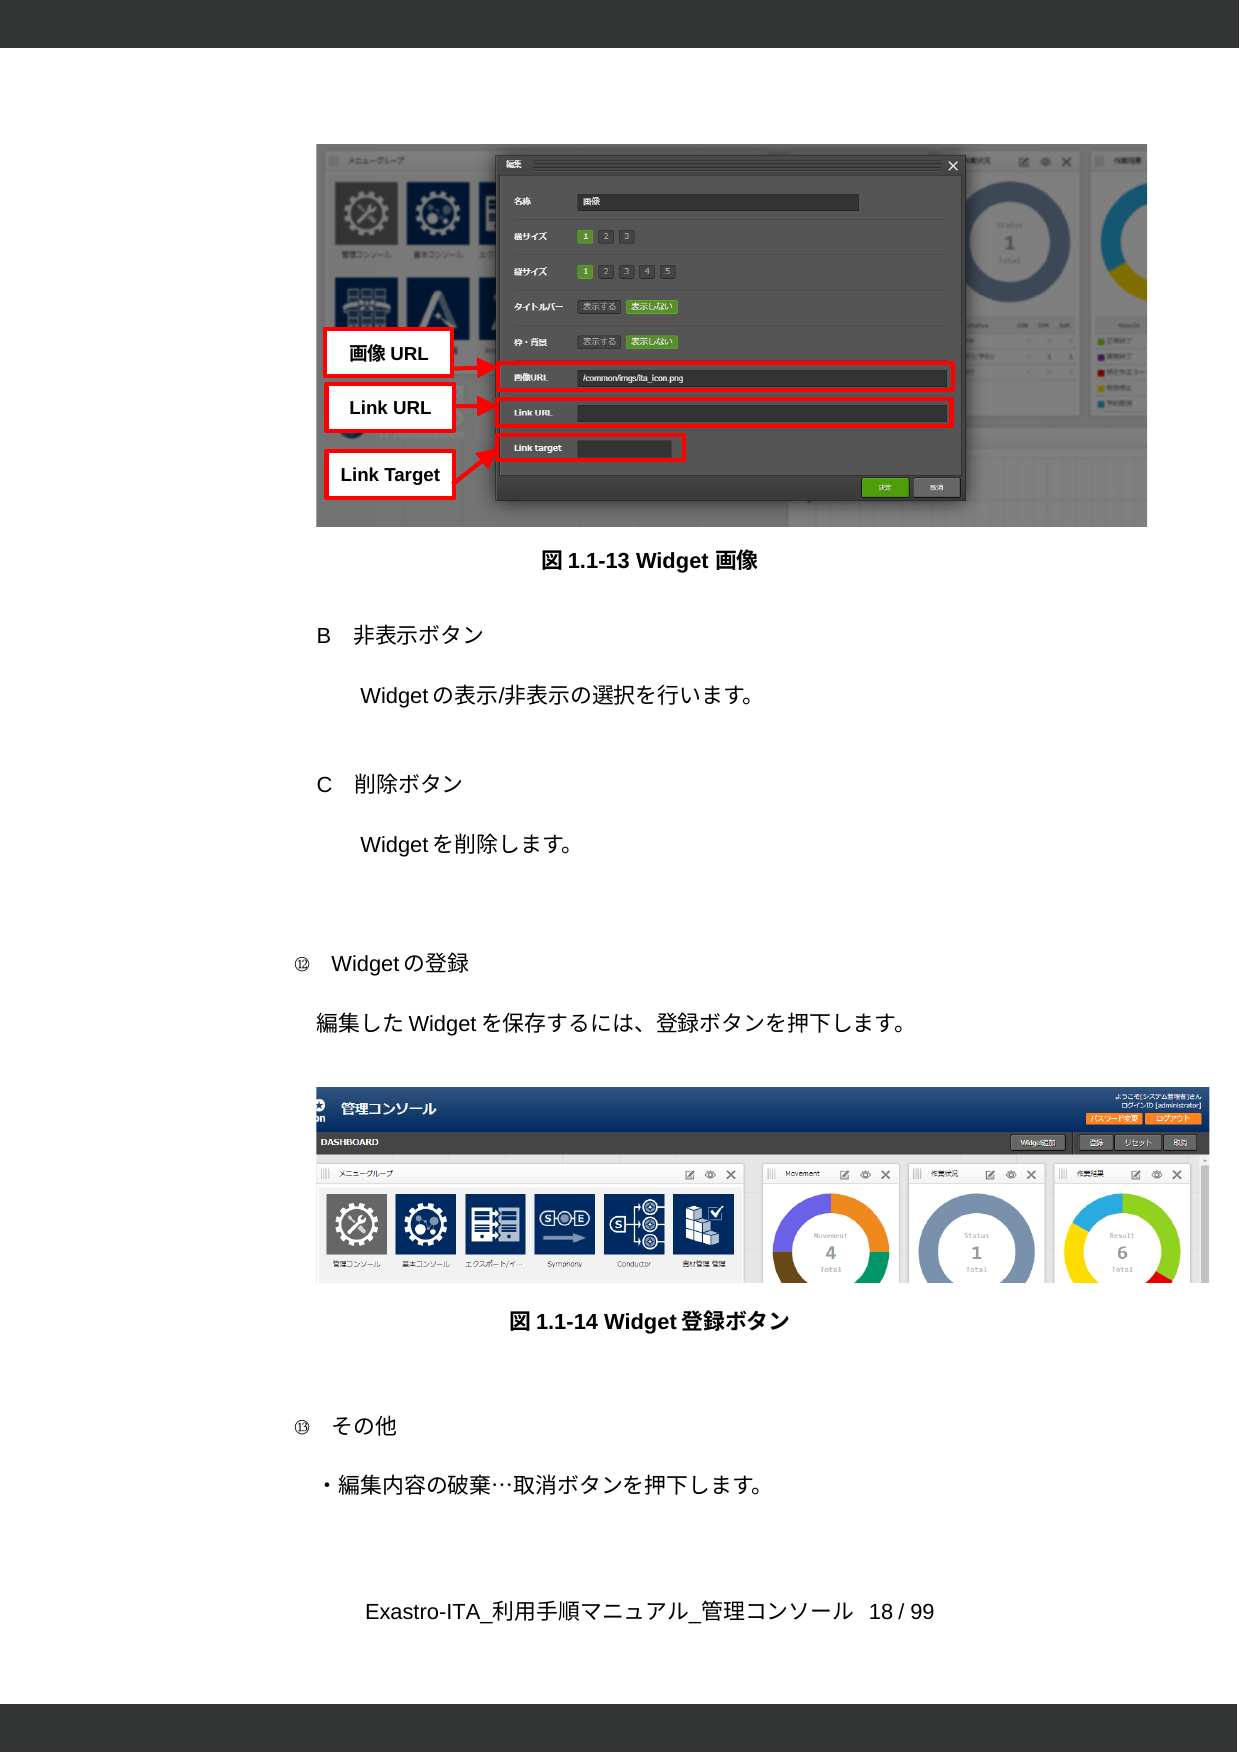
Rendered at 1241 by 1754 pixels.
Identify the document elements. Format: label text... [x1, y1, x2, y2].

text 図 1.1-13 Widget 画像 [148, 529, 1152, 589]
picture [316, 144, 1148, 527]
list Widgetの登録 [294, 932, 1152, 992]
list Widgetを削除します。 [316, 813, 1152, 873]
list B 非表示ボタン [316, 604, 1152, 664]
picture [0, 1704, 1237, 1752]
list ・編集内容の破棄…取消ボタンを押下します。 [316, 1454, 1152, 1514]
text 図 1.1-14 Widget登録ボタン [148, 1290, 1152, 1349]
picture [0, 0, 1239, 48]
list C 削除ボタン [316, 753, 1152, 813]
list Widgetの表示/非表示の選択を行います。 [316, 664, 1152, 724]
picture [316, 1087, 1210, 1283]
list その他 [294, 1395, 1152, 1454]
list 編集したWidgetを保存するには、登録ボタンを押下します。 [316, 992, 1152, 1051]
